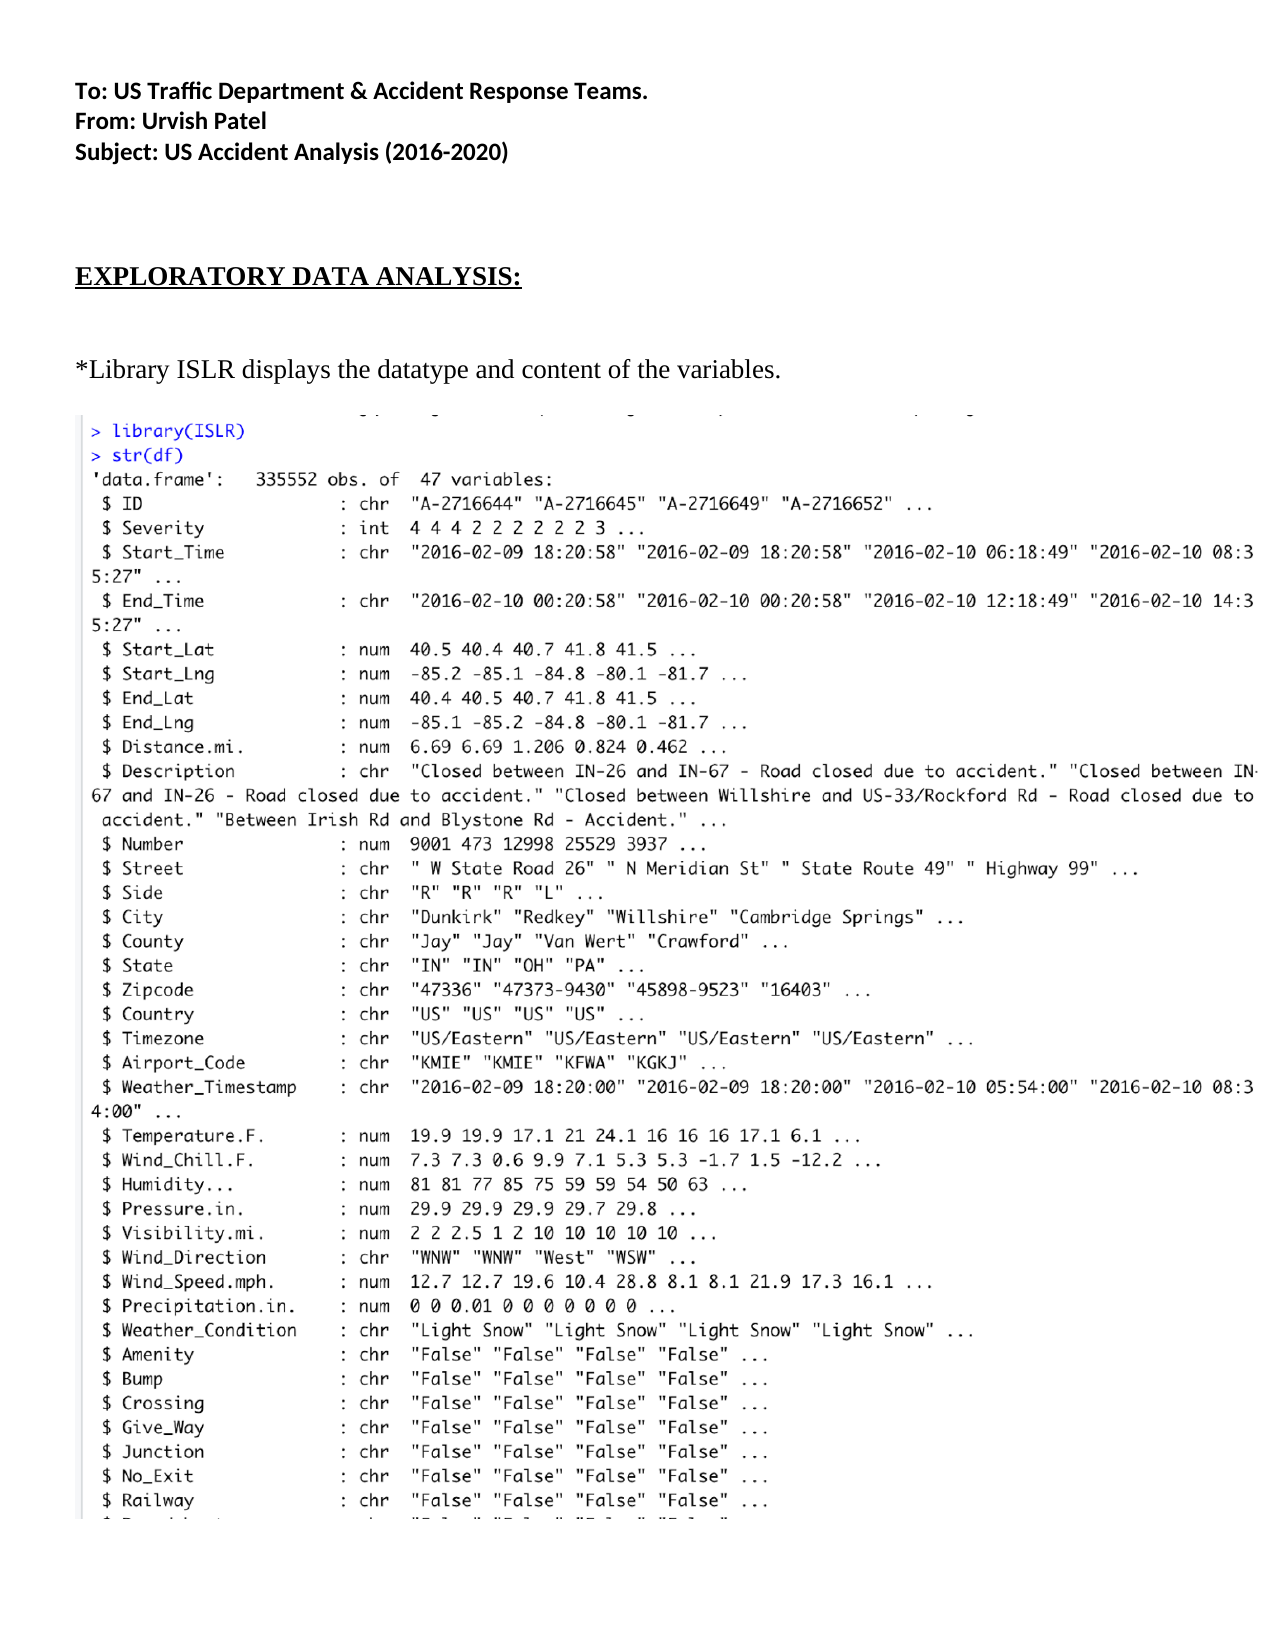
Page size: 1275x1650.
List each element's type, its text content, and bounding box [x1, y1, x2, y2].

picture [75, 415, 1258, 1519]
text EXPLORATORY DATA ANALYSIS: [75, 260, 1200, 291]
text *Library ISLR displays the datatype and content of the variables. [75, 353, 1200, 384]
